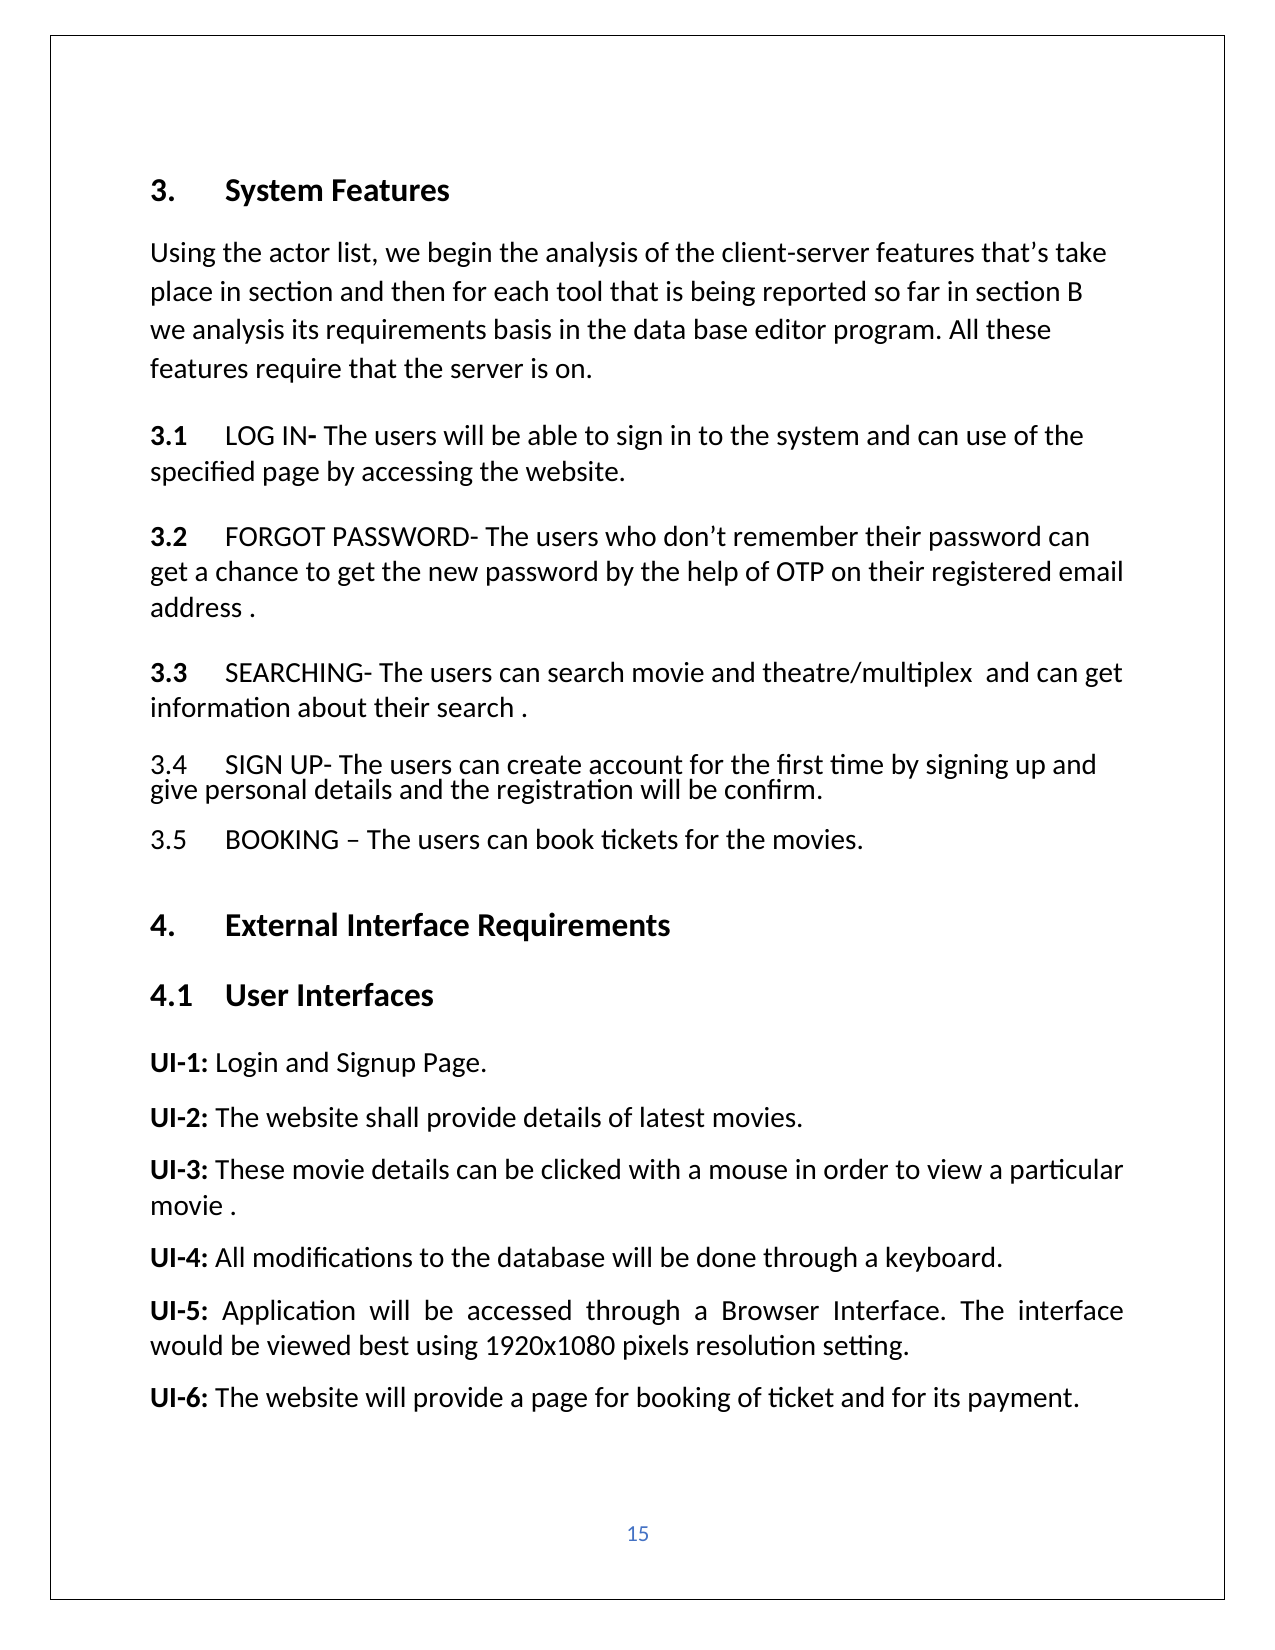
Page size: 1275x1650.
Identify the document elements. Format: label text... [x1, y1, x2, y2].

subtitle SEARCHING- The users can search movie and theatre/multiplex and can get information about their search . [150, 654, 1125, 725]
list SIGN UP- The users can create account for the first time by signing up and give personal details and the registration will be confirm. [150, 754, 1125, 804]
text Using the actor list, we begin the analysis of the client-server features that’s take place in section and then for each tool that is being reported so far in section B we analysis its requirements basis in the data base editor program. All these features require that the server is on. [150, 234, 1125, 385]
text UI-3: These movie details can be clicked with a mouse in order to view a particular movie . [150, 1151, 1125, 1223]
subtitle External Interface Requirements [150, 904, 1125, 945]
subtitle System Features [150, 169, 1125, 209]
subtitle User Interfaces [150, 974, 1125, 1015]
text UI-6: The website will provide a page for booking of ticket and for its payment. [150, 1379, 1125, 1415]
text UI-2: The website shall provide details of latest movies. [150, 1099, 1125, 1135]
subtitle LOG IN- The users will be able to sign in to the system and can use of the specified page by accessing the website. [150, 417, 1125, 489]
text UI-5: Application will be accessed through a Browser Interface. The interface would be viewed best using 1920x1080 pixels resolution setting. [150, 1292, 1125, 1363]
subtitle FORGOT PASSWORD- The users who don’t remember their password can get a chance to get the new password by the help of OTP on their registered email address . [150, 518, 1125, 625]
text UI-4: All modifications to the database will be done through a keyboard. [150, 1239, 1125, 1275]
text UI-1: Login and Signup Page. [150, 1044, 1125, 1080]
list BOOKING – The users can book tickets for the movies. [150, 829, 1125, 854]
